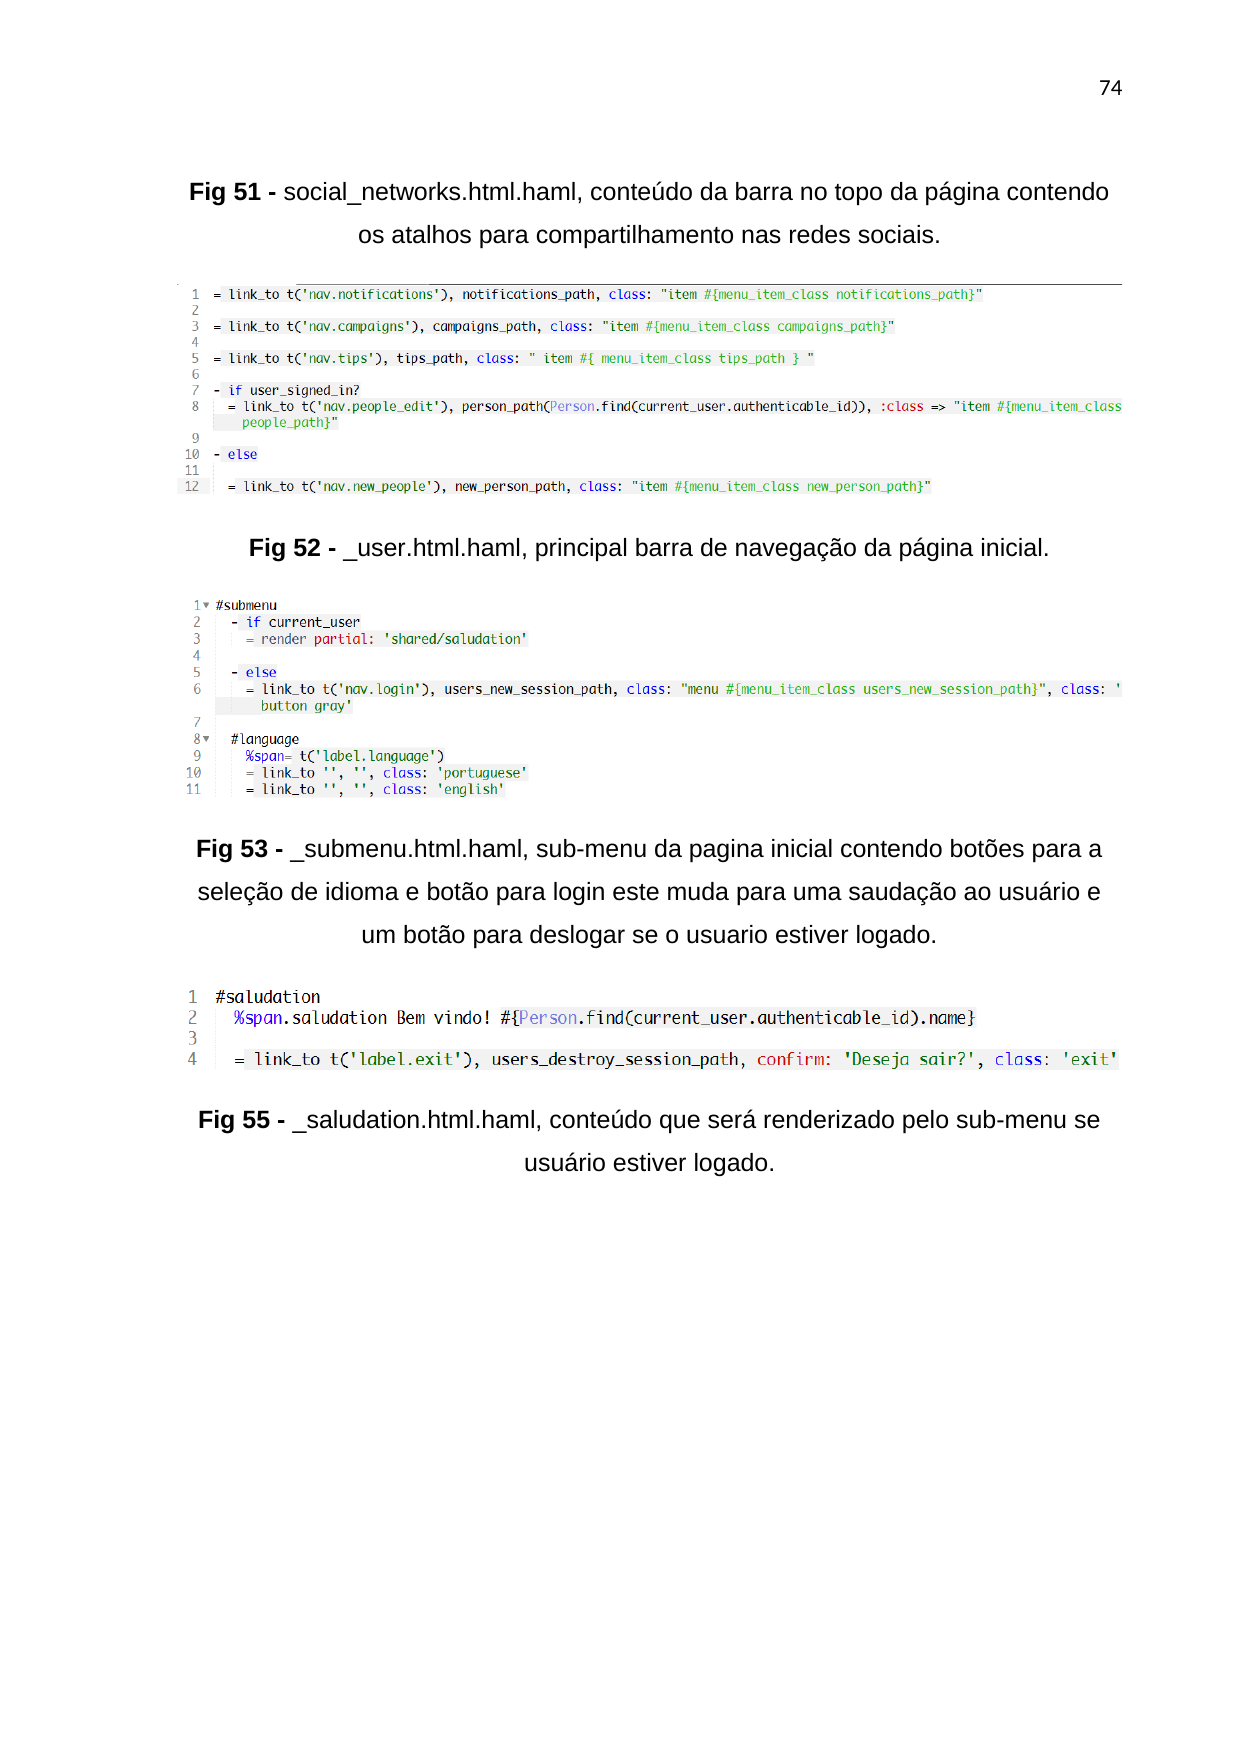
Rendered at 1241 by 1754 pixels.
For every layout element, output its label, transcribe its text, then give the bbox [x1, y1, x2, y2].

text Fig 51 - social_networks.html.haml, conteúdo da barra no topo da página contendo os atalhos para compartilhamento nas redes sociais. [177, 177, 1122, 249]
picture [177, 284, 1123, 498]
text Fig 53 - _submenu.html.haml, sub-menu da pagina inicial contendo botões para a seleção de idioma e botão para login este muda para uma saudação ao usuário e um botão para deslogar se o usuario estiver logado. [177, 834, 1122, 949]
text Fig 52 - _user.html.haml, principal barra de navegação da página inicial. [177, 532, 1122, 561]
picture [177, 984, 1123, 1071]
picture [177, 596, 1123, 800]
text Fig 55 - _saludation.html.haml, conteúdo que será renderizado pelo sub-menu se usuário estiver logado. [177, 1105, 1122, 1177]
